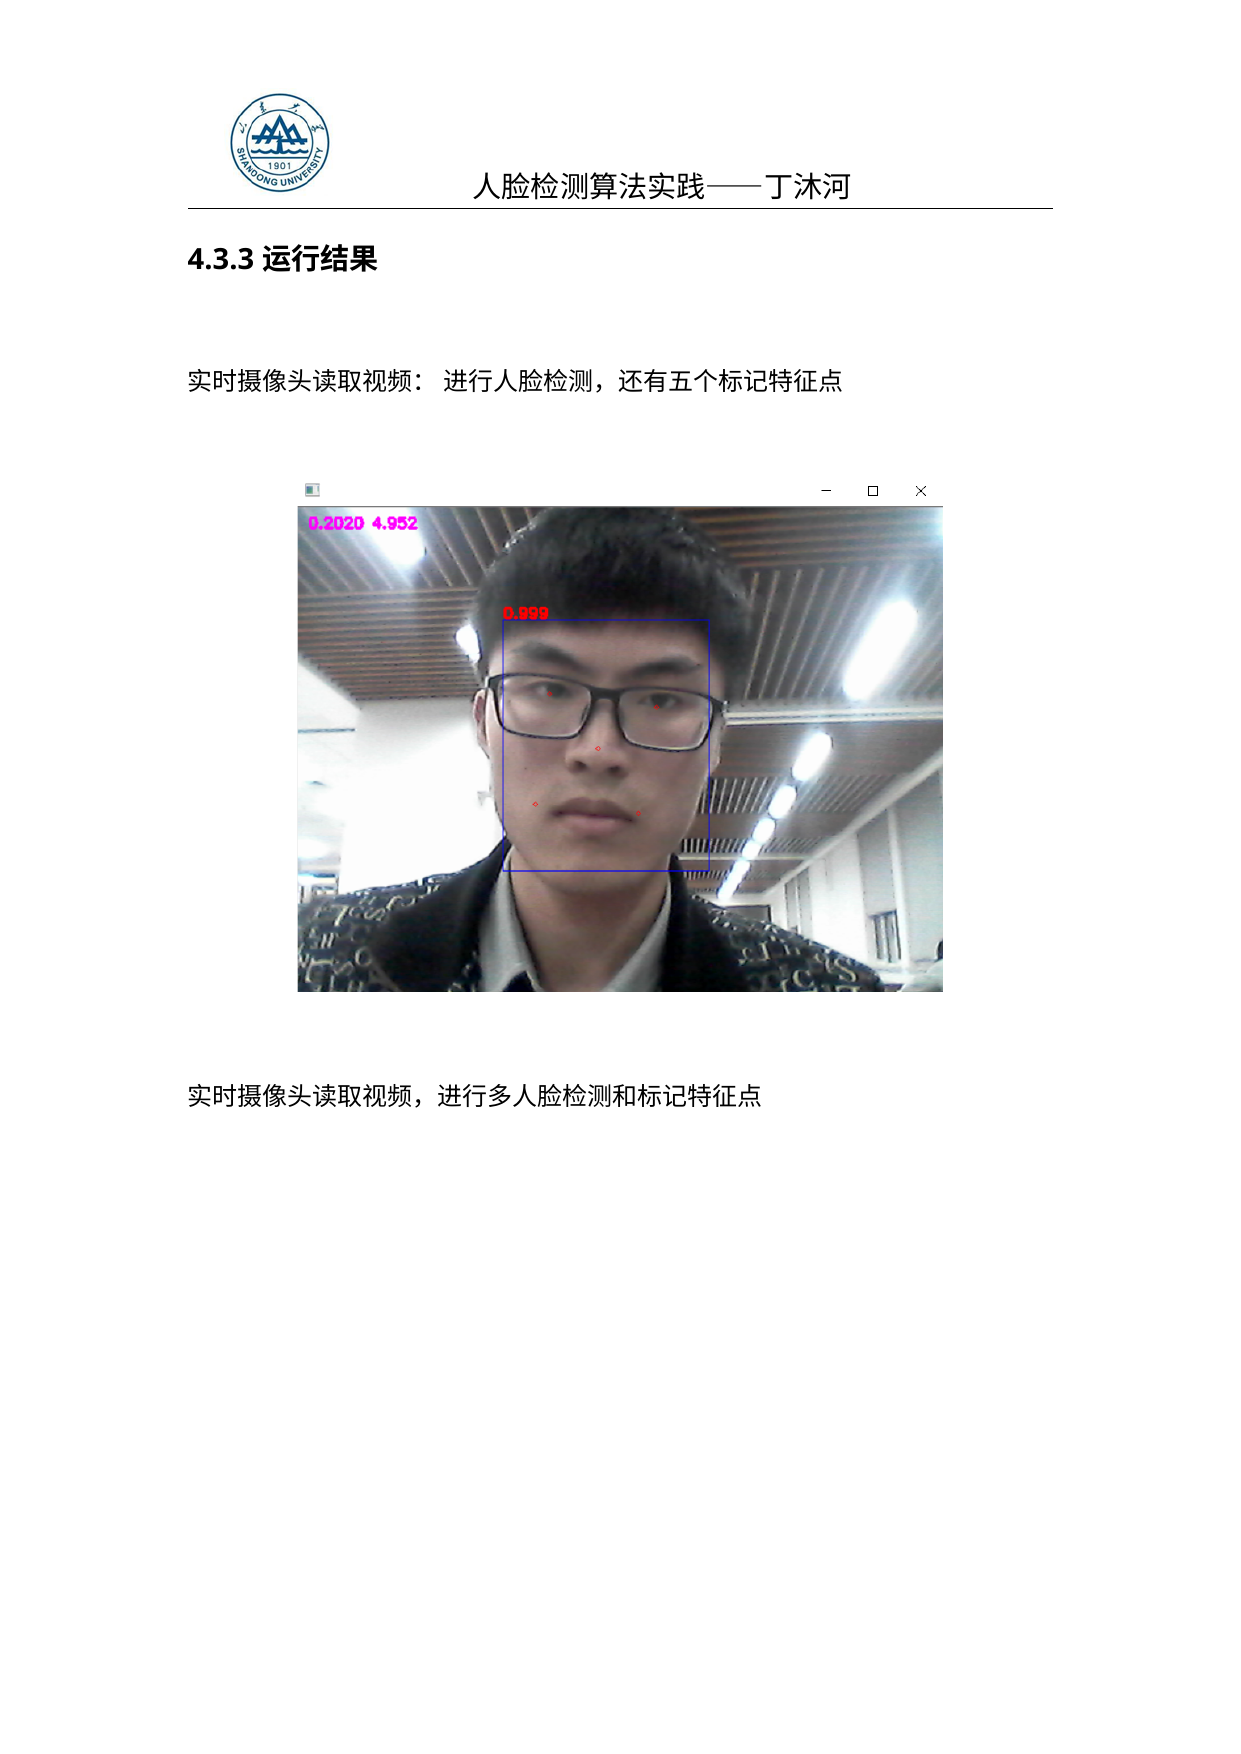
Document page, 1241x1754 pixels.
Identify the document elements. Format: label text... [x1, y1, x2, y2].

picture [297, 477, 943, 992]
picture [224, 88, 336, 197]
text 实时摄像头读取视频： 进行人脸检测，还有五个标记特征点 [187, 347, 1053, 412]
text 实时摄像头读取视频，进行多人脸检测和标记特征点 [187, 1062, 1053, 1127]
subtitle 4.3.3 运行结果 [187, 224, 1053, 289]
